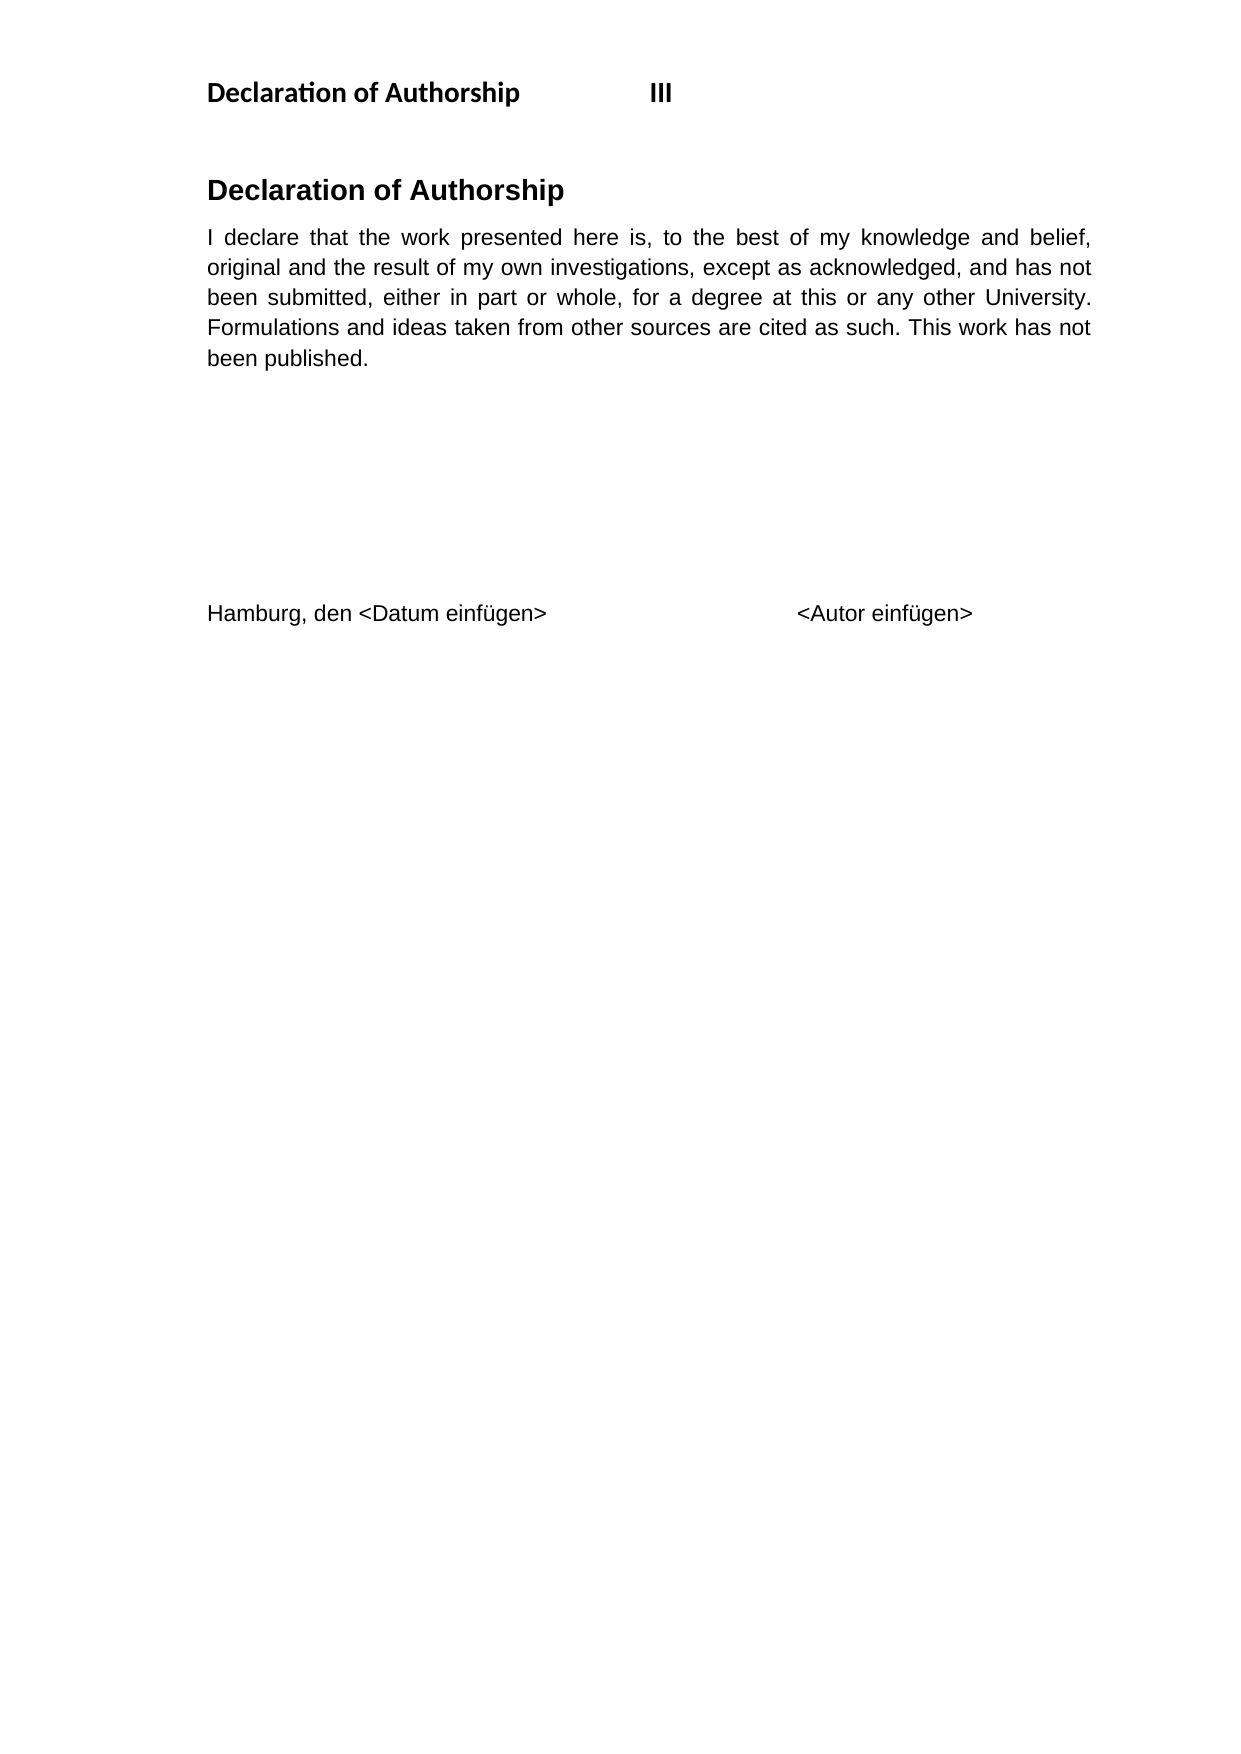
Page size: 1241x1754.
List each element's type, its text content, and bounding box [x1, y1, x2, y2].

subtitle Declaration of Authorship [207, 173, 1092, 206]
text I declare that the work presented here is, to the best of my knowledge and belief, original and the result of my own investigations, except as acknowledged, and has not been submitted, either in part or whole, for a degree at this or any other University. Formulations and ideas taken from other sources are cited as such. This work has not been published. [207, 224, 1092, 371]
text Hamburg, den <Datum einfügen> <Autor einfügen> [207, 600, 1092, 626]
